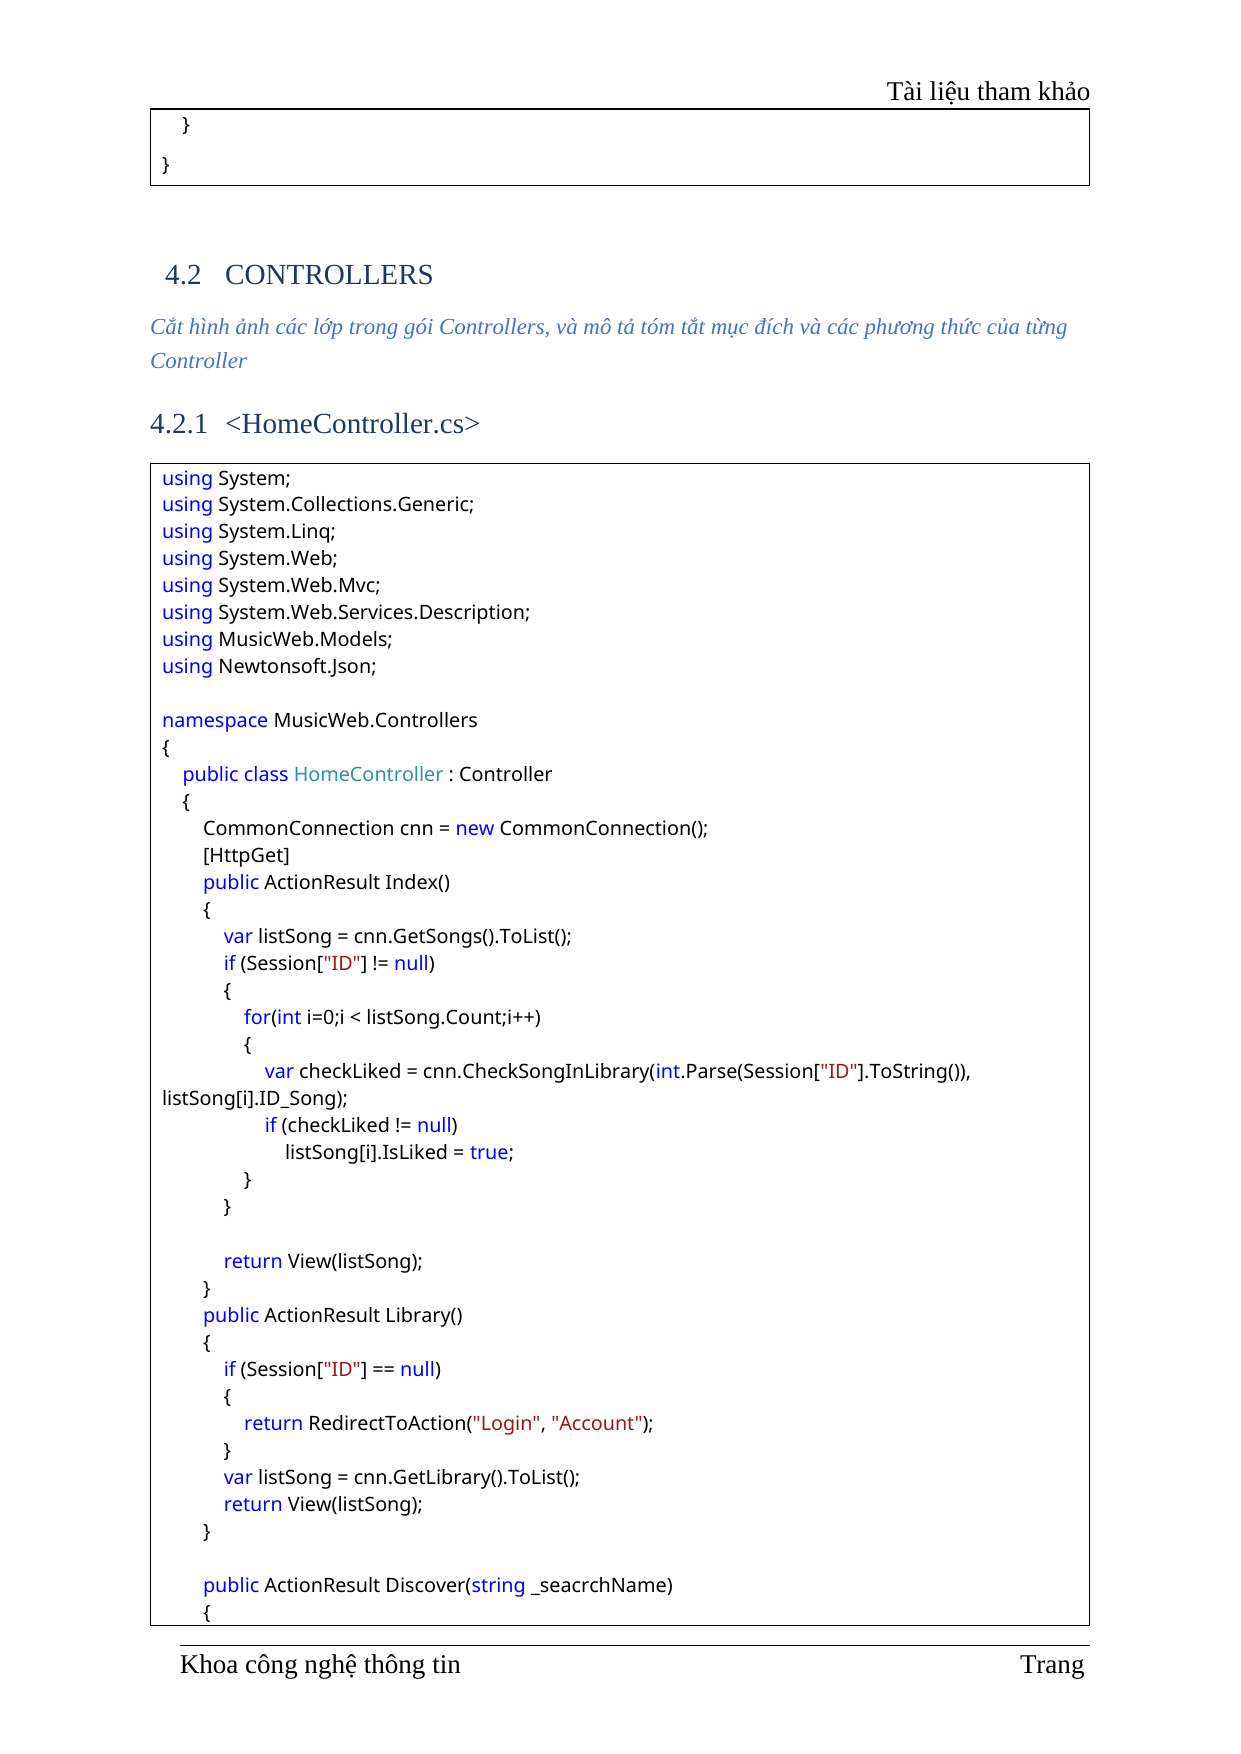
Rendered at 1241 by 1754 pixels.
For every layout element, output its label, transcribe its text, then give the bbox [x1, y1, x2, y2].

subtitle <HomeController.cs> [150, 407, 1090, 440]
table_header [151, 464, 1089, 1625]
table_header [151, 110, 1089, 184]
subtitle CONTROLLERS [165, 257, 1090, 291]
text Cắt hình ảnh các lớp trong gói Controllers, và mô tả tóm tắt mục đích và các phương thức của từng Controller [150, 313, 1090, 374]
